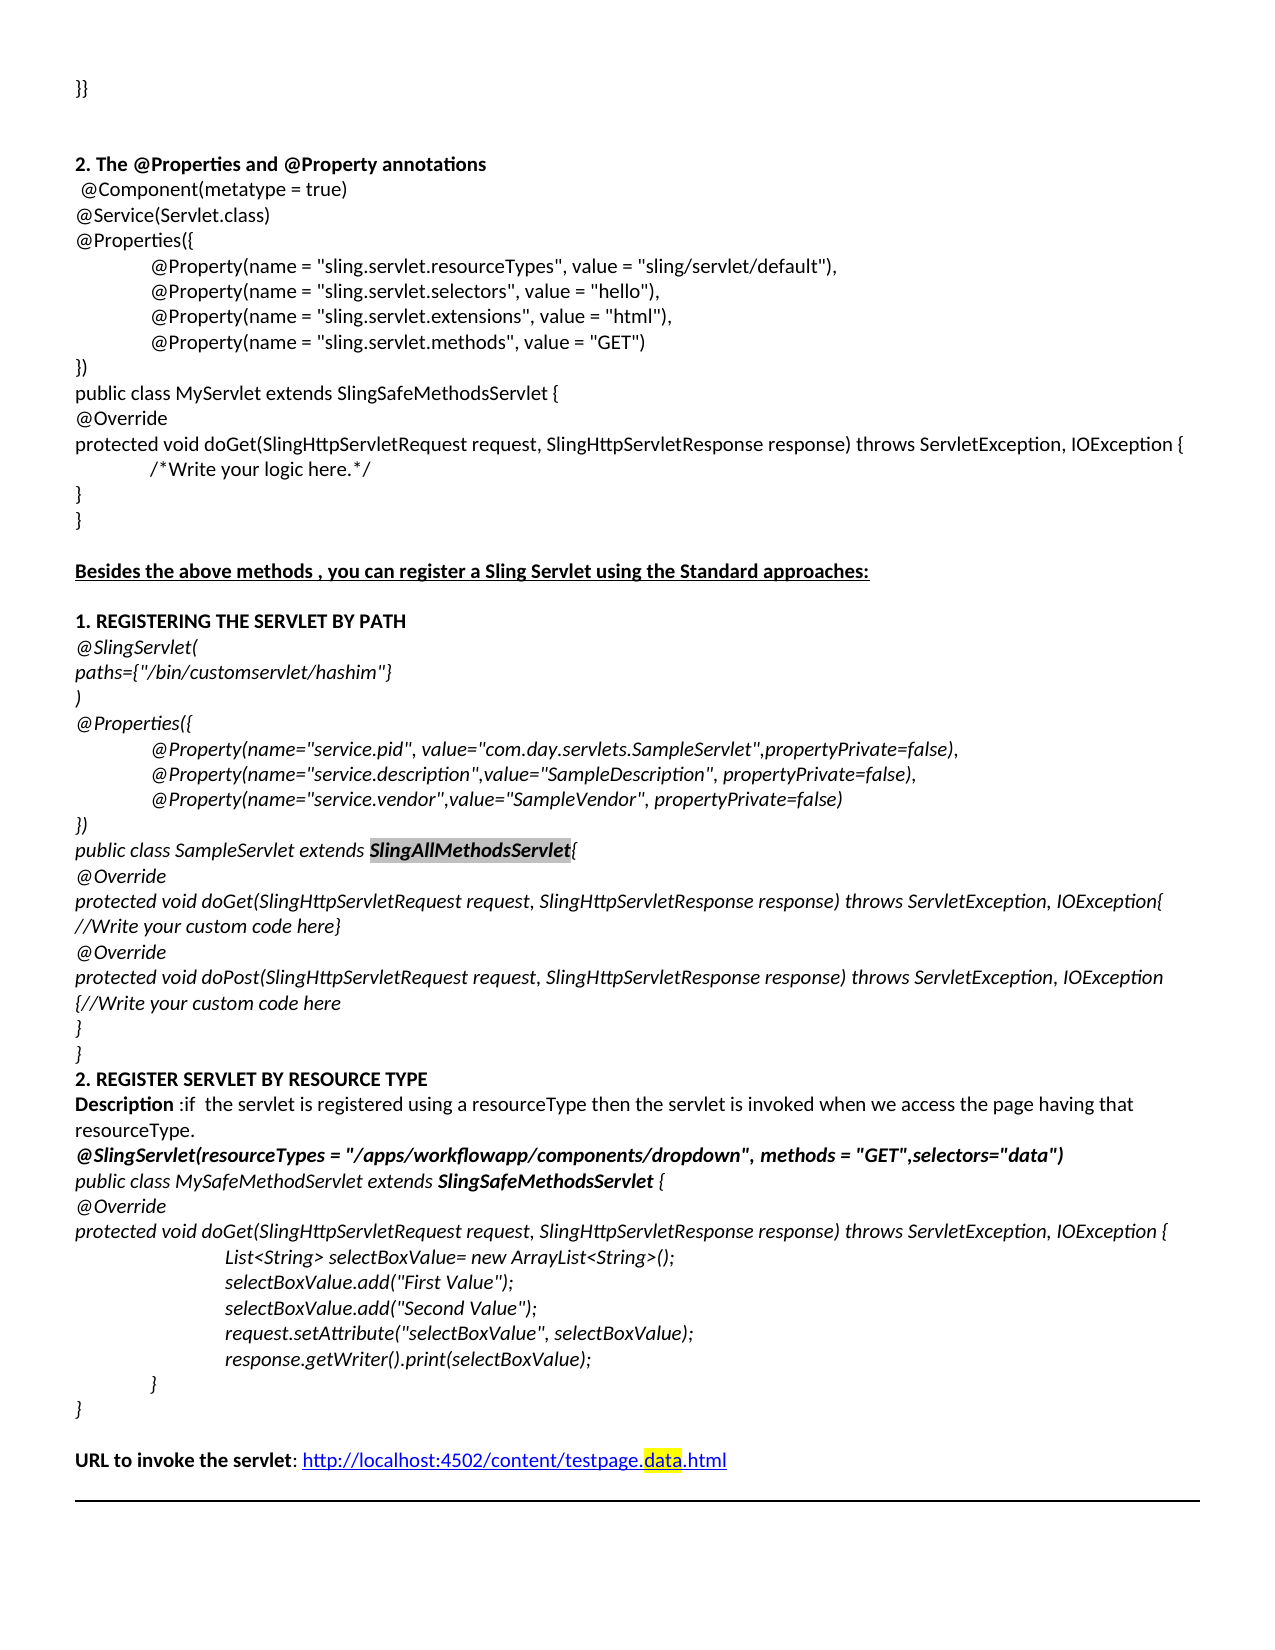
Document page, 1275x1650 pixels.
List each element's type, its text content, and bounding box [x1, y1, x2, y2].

text {//Write your custom code here [75, 990, 1200, 1015]
text protected void doGet(SlingHttpServletRequest request, SlingHttpServletResponse response) throws ServletException, IOException { [75, 431, 1200, 456]
text public class SampleServlet extends SlingAllMethodsServlet{ [75, 837, 1200, 863]
text selectBoxValue.add("First Value"); [75, 1269, 1200, 1295]
text } [75, 482, 1200, 507]
text selectBoxValue.add("Second Value"); [75, 1295, 1200, 1320]
text } [75, 1015, 1200, 1041]
text }) [75, 812, 1200, 837]
text request.setAttribute("selectBoxValue", selectBoxValue); [75, 1320, 1200, 1346]
text public class MyServlet extends SlingSafeMethodsServlet { [75, 380, 1200, 405]
text } [75, 1397, 1200, 1422]
text } [75, 507, 1200, 532]
text @Property(name="service.pid", value="com.day.servlets.SampleServlet",propertyPrivate=false), [75, 736, 1200, 761]
text 2. REGISTER SERVLET BY RESOURCE TYPE [75, 1066, 1200, 1092]
text } [75, 1041, 1200, 1066]
text 2. The @Properties and @Property annotations [75, 151, 1200, 177]
text protected void doPost(SlingHttpServletRequest request, SlingHttpServletResponse response) throws ServletException, IOException [75, 964, 1200, 990]
text @Service(Servlet.class) [75, 202, 1200, 227]
text public class MySafeMethodServlet extends SlingSafeMethodsServlet { [75, 1168, 1200, 1193]
text List<String> selectBoxValue= new ArrayList<String>(); [75, 1244, 1200, 1269]
text }} [75, 75, 1200, 100]
text @SlingServlet( [75, 634, 1200, 659]
text /*Write your logic here.*/ [75, 456, 1200, 482]
text Description :if the servlet is registered using a resourceType then the servlet is invoked when we access the page having that resourceType. [75, 1092, 1200, 1142]
text 1. REGISTERING THE SERVLET BY PATH [75, 609, 1200, 634]
text protected void doGet(SlingHttpServletRequest request, SlingHttpServletResponse response) throws ServletException, IOException { [75, 1219, 1200, 1244]
text @Property(name="service.vendor",value="SampleVendor", propertyPrivate=false) [75, 787, 1200, 812]
text @Override [75, 1193, 1200, 1219]
text @Override [75, 405, 1200, 431]
text @SlingServlet(resourceTypes = "/apps/workflowapp/components/dropdown", methods = "GET",selectors="data") [75, 1142, 1200, 1168]
text @Property(name = "sling.servlet.methods", value = "GET") [75, 329, 1200, 354]
text @Property(name = "sling.servlet.selectors", value = "hello"), [75, 278, 1200, 304]
text @Override [75, 863, 1200, 888]
text response.getWriter().print(selectBoxValue); [75, 1346, 1200, 1371]
text @Component(metatype = true) [75, 177, 1200, 202]
text paths={"/bin/customservlet/hashim"} [75, 659, 1200, 685]
text protected void doGet(SlingHttpServletRequest request, SlingHttpServletResponse response) throws ServletException, IOException{ [75, 888, 1200, 914]
text //Write your custom code here} [75, 914, 1200, 939]
text @Property(name = "sling.servlet.extensions", value = "html"), [75, 304, 1200, 329]
text Besides the above methods , you can register a Sling Servlet using the Standard approaches: [75, 558, 1200, 583]
text }) [75, 354, 1200, 380]
text @Properties({ [75, 227, 1200, 253]
text @Properties({ [75, 710, 1200, 736]
text ) [75, 685, 1200, 710]
text @Property(name = "sling.servlet.resourceTypes", value = "sling/servlet/default"), [75, 253, 1200, 278]
text @Property(name="service.description",value="SampleDescription", propertyPrivate=false), [75, 761, 1200, 787]
text URL to invoke the servlet: http://localhost:4502/content/testpage.data.html [75, 1447, 1200, 1473]
text @Override [75, 939, 1200, 964]
text } [75, 1371, 1200, 1397]
